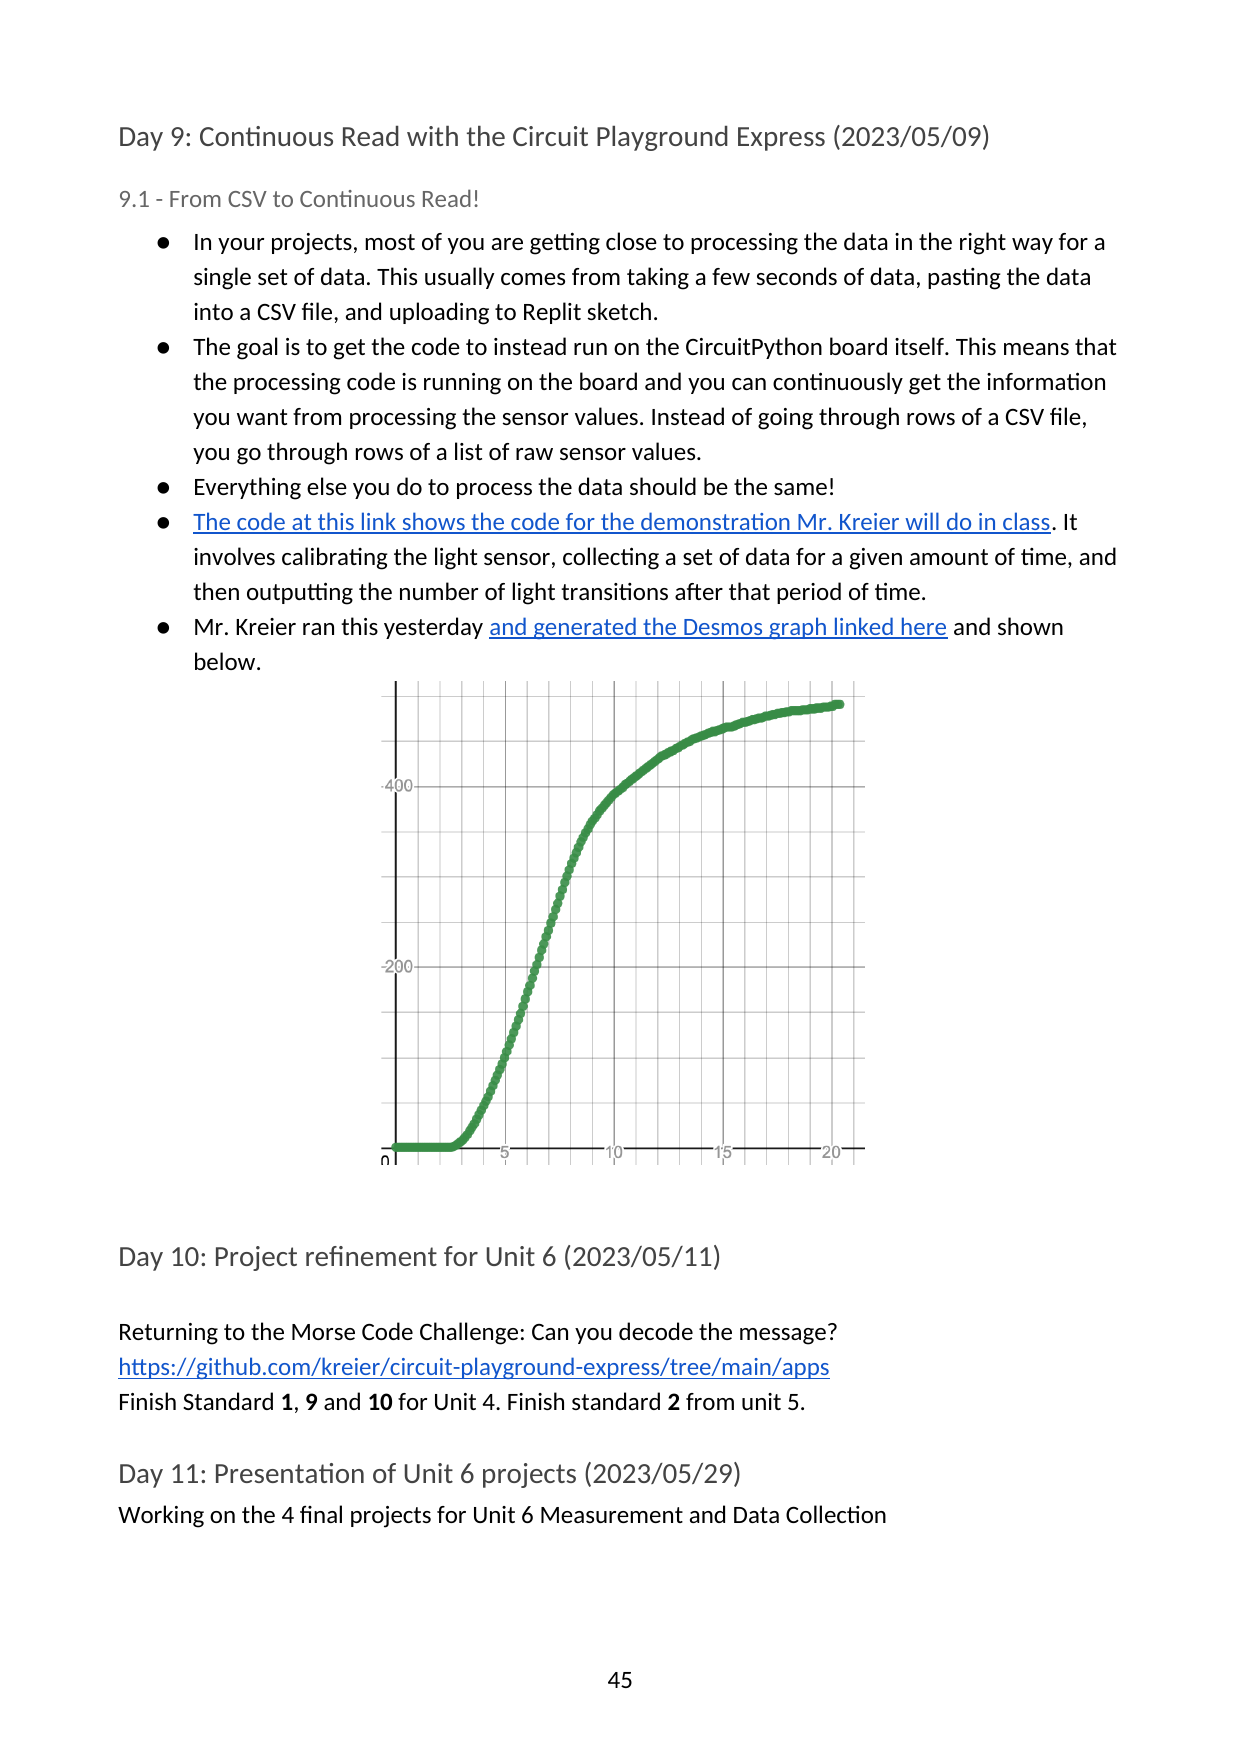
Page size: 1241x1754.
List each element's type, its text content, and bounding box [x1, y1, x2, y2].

list In your projects, most of you are getting close to processing the data in the right way for a single set of data. This usually comes from taking a few seconds of data, pasting the data into a CSV file, and uploading to Replit sketch. [156, 226, 1122, 327]
subtitle Day 9: Continuous Read with the Circuit Playground Express (2023/05/09) [118, 118, 1122, 154]
list Everything else you do to process the data should be the same! [156, 471, 1122, 502]
list Mr. Kreier ran this yesterday and generated the Desmos graph linked here and shown below. [156, 611, 1122, 677]
list The code at this link shows the code for the demonstration Mr. Kreier will do in class. It involves calibrating the light sensor, collecting a set of data for a given amount of time, and then outputting the number of light transitions after that period of time. [156, 506, 1122, 607]
subtitle Day 10: Project refinement for Unit 6 (2023/05/11) [118, 1238, 1122, 1273]
subtitle 9.1 - From CSV to Continuous Read! [118, 183, 1122, 213]
text https://github.com/kreier/circuit-playground-express/tree/main/apps [118, 1352, 1122, 1382]
text Working on the 4 final projects for Unit 6 Measurement and Data Collection [118, 1499, 1122, 1529]
picture [381, 681, 865, 1165]
text Finish Standard 1, 9 and 10 for Unit 4. Finish standard 2 from unit 5. [118, 1387, 1122, 1417]
text Returning to the Morse Code Challenge: Can you decode the message? [118, 1317, 1122, 1347]
subtitle Day 11: Presentation of Unit 6 projects (2023/05/29) [118, 1455, 1122, 1491]
list The goal is to get the code to instead run on the CircuitPython board itself. This means that the processing code is running on the board and you can continuously get the information you want from processing the sensor values. Instead of going through rows of a CSV file, you go through rows of a list of raw sensor values. [156, 331, 1122, 467]
